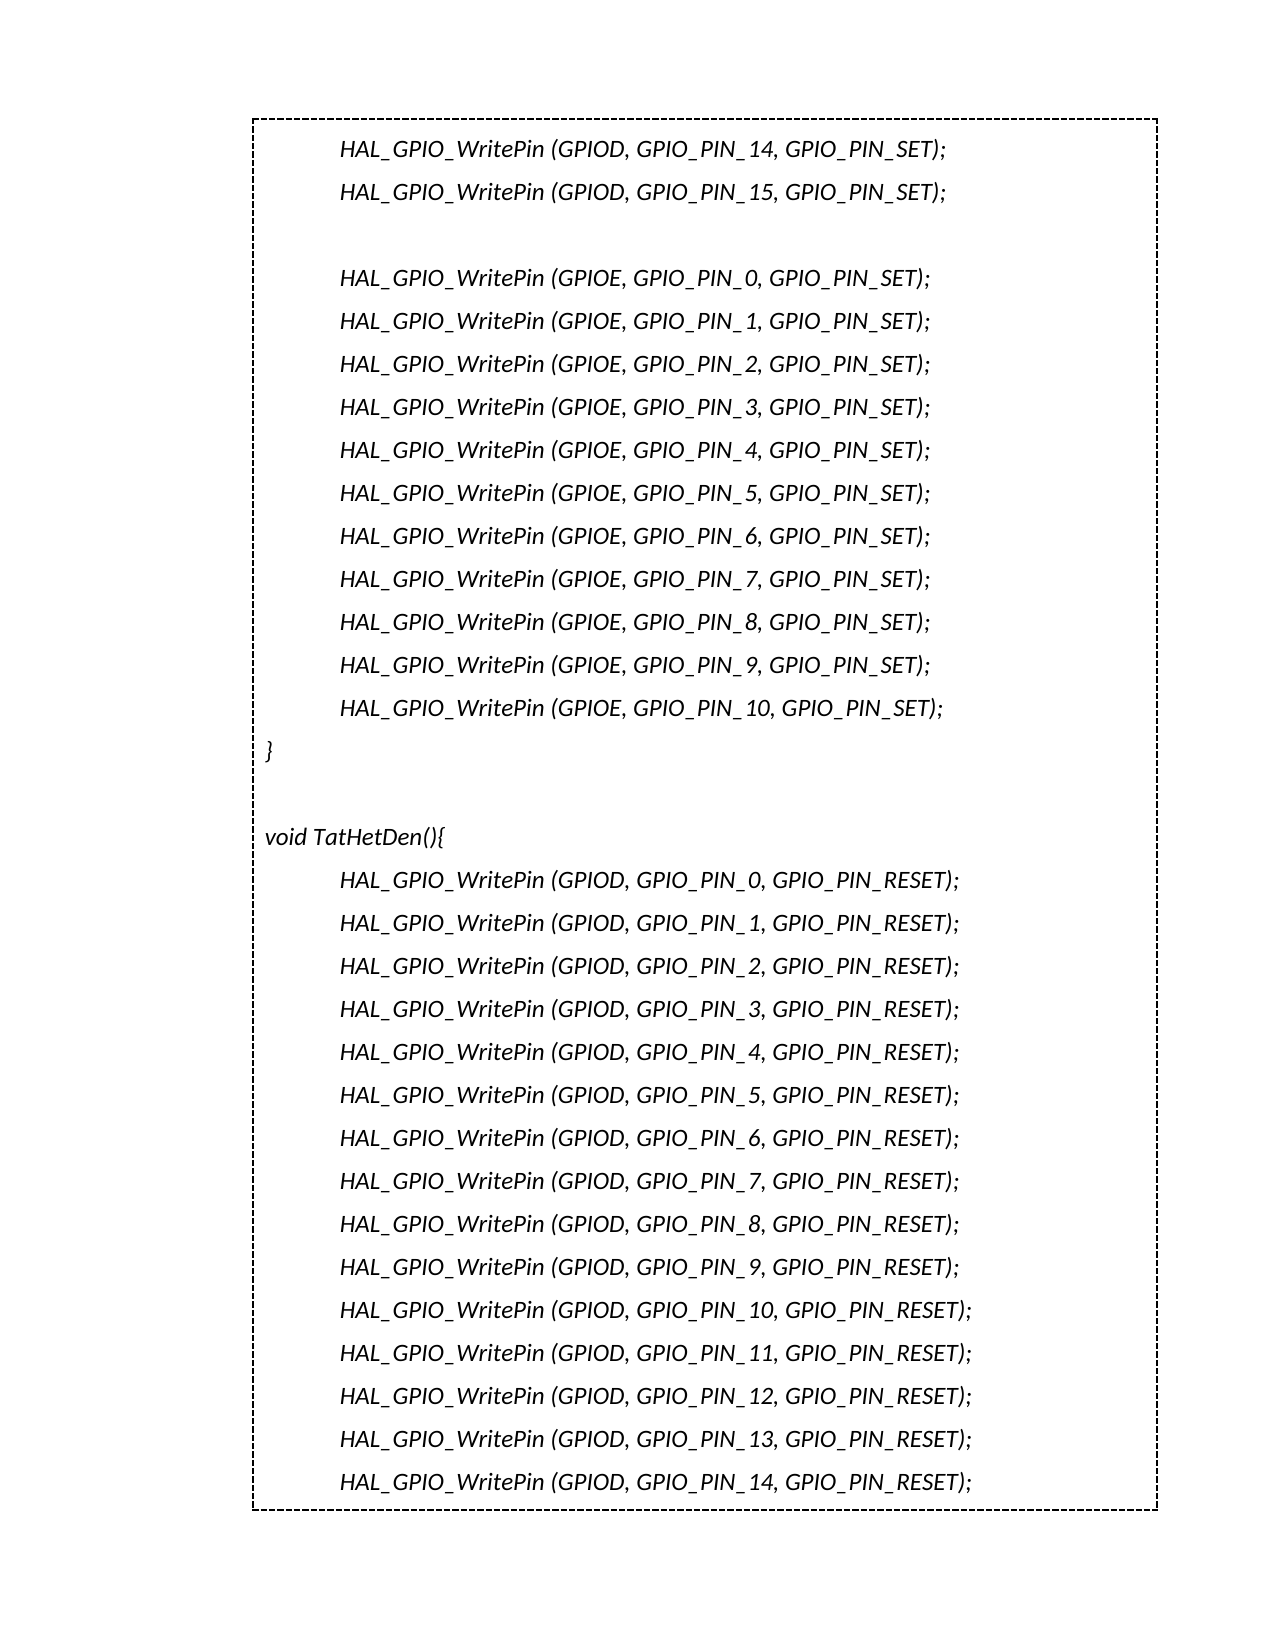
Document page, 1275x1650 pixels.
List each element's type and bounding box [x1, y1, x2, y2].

table_header [253, 118, 1157, 1509]
